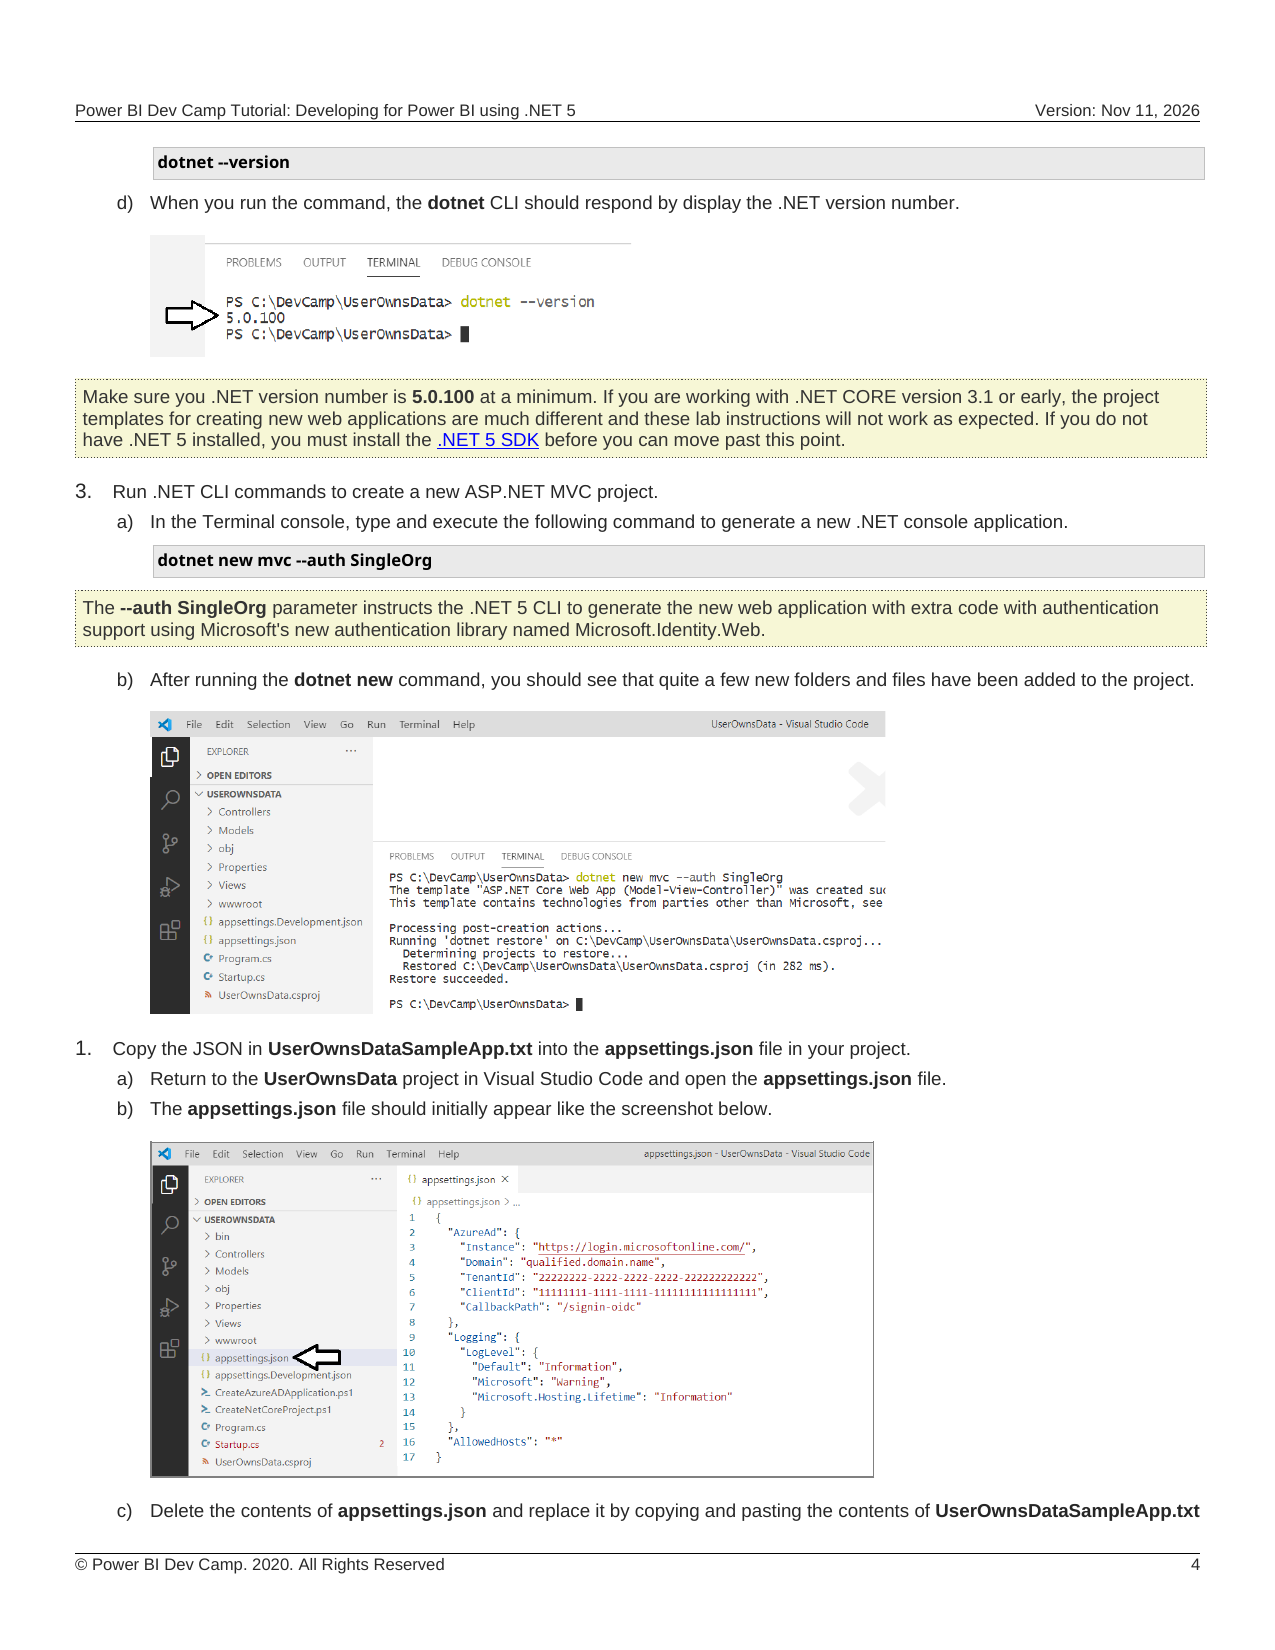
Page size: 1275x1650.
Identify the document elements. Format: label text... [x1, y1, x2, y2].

picture [152, 1143, 873, 1476]
list The appsettings.json file should initially appear like the screenshot below. [117, 1098, 1200, 1119]
text Run .NET CLI commands to create a new ASP.NET MVC project. [75, 479, 1200, 503]
picture [150, 711, 886, 1014]
list When you run the command, the dotnet CLI should respond by display the .NET version number. [117, 192, 1200, 213]
list Copy the JSON in UserOwnsDataSampleApp.txt into the appsettings.json file in your project. [75, 1036, 1200, 1060]
text Delete the contents of appsettings.json and replace it by copying and pasting the contents of UserOwnsDataSampleApp.txt [117, 1499, 1200, 1521]
text In the Terminal console, type and execute the following command to generate a new .NET console application. [117, 511, 1200, 532]
picture [150, 235, 632, 357]
text dotnet new mvc --auth SingleOrg [154, 546, 1204, 577]
text Make sure you .NET version number is 5.0.100 at a minimum. If you are working with .NET CORE version 3.1 or early, the project templates for creating new web applications are much different and these lab instructions will not work as expected. If you do not have .NET 5 installed, you must install the .NET 5 SDK before you can move past this point. [75, 378, 1207, 458]
text The --auth SingleOrg parameter instructs the .NET 5 CLI to generate the new web application with extra code with authentication support using Microsoft's new authentication library named Microsoft.Identity.Web. [75, 590, 1207, 647]
list Return to the UserOwnsData project in Visual Studio Code and open the appsettings.json file. [117, 1068, 1200, 1089]
text dotnet --version [154, 148, 1204, 179]
text After running the dotnet new command, you should see that quite a few new folders and files have been added to the project. [117, 668, 1200, 690]
